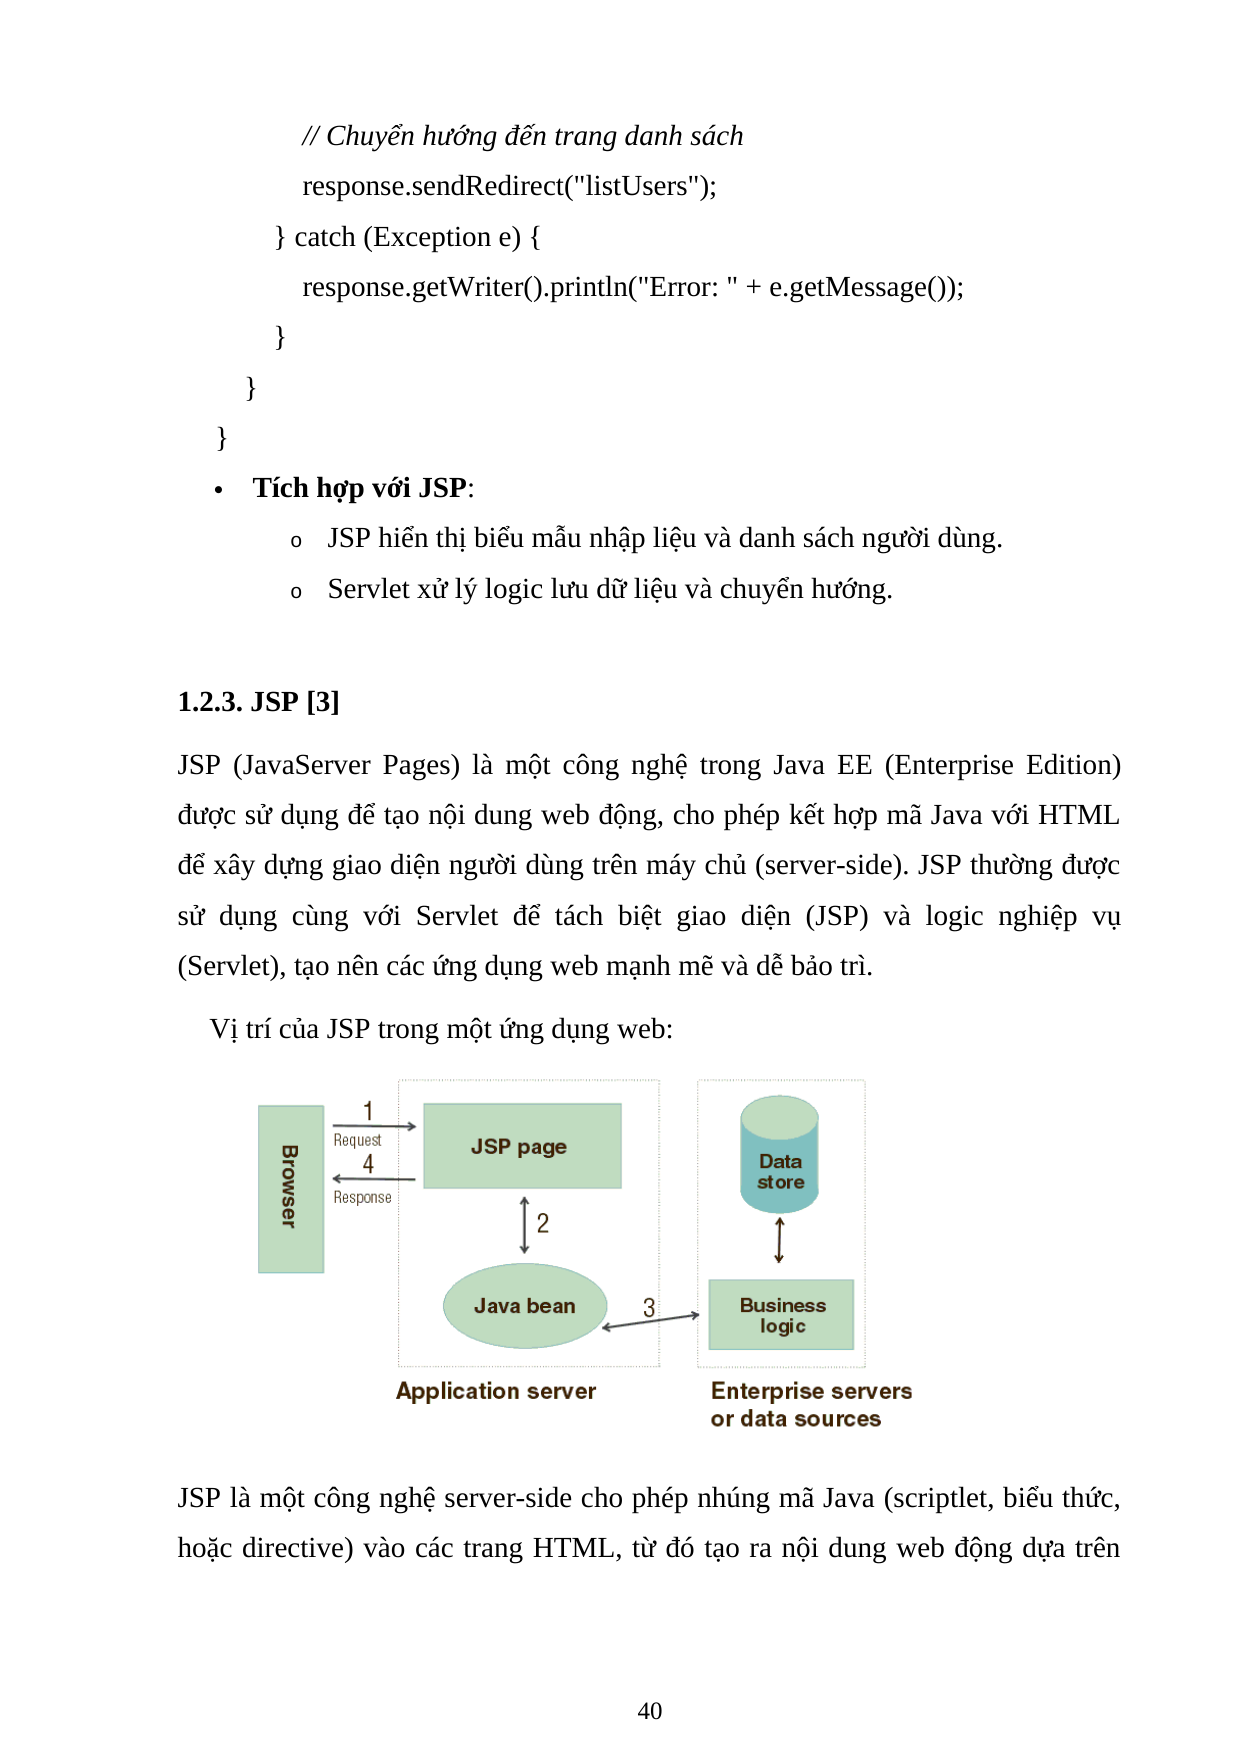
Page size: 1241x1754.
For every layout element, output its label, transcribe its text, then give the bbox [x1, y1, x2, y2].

list } [215, 370, 1122, 403]
list Servlet xử lý logic lưu dữ liệu và chuyển hướng. [290, 571, 1122, 604]
text 1.2.3. JSP [177, 684, 1122, 718]
list JSP hiển thị biểu mẫu nhập liệu và danh sách người dùng. [290, 521, 1122, 554]
text JSP (JavaServer Pages) là một công nghệ trong Java EE (Enterprise Edition) được sử dụng để tạo nội dung web động, cho phép kết hợp mã Java với HTML để xây dựng giao diện người dùng trên máy chủ (server-side). JSP thường được sử dụng cùng với Servlet để tách biệt giao diện (JSP) và logic nghiệp vụ (Servlet), tạo nên các ứng dụng web mạnh mẽ và dễ bảo trì. [177, 747, 1122, 982]
list response.getWriter().println("Error: " + e.getMessage()); [215, 269, 1122, 303]
list Vị trí của JSP trong một ứng dụng web: [177, 1011, 1122, 1044]
list response.sendRedirect("listUsers"); [215, 168, 1122, 202]
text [177, 1480, 1122, 1563]
list // Chuyển hướng đến trang danh sách [215, 118, 1122, 152]
list } [215, 319, 1122, 353]
list } catch (Exception e) { [215, 219, 1122, 252]
list Tích hợp với JSP: [215, 470, 1122, 504]
list } [215, 420, 1122, 453]
picture [249, 1061, 932, 1453]
